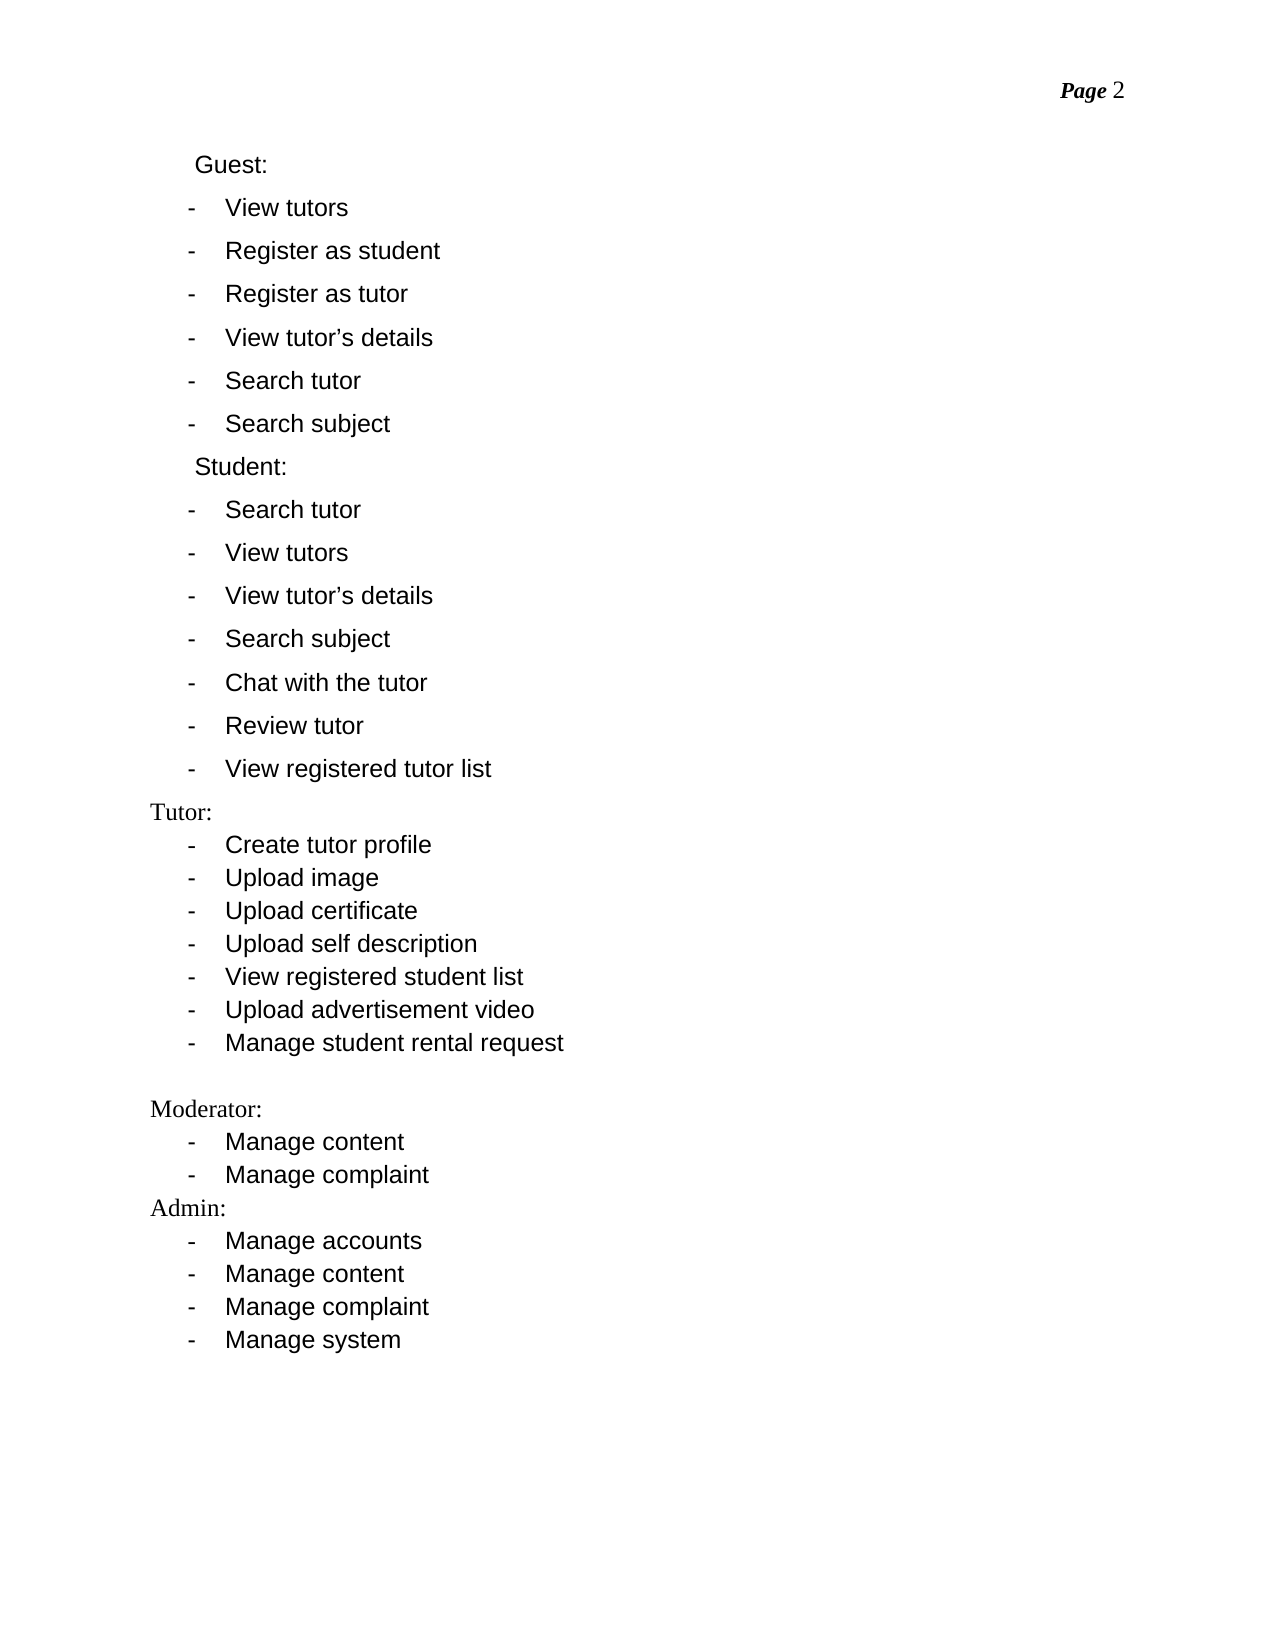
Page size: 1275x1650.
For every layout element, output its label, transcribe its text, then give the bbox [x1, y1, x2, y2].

list Register as student [187, 236, 1125, 265]
list Manage complaint [187, 1292, 1125, 1321]
text Moderator: [150, 1094, 1125, 1123]
list Manage content [187, 1259, 1125, 1288]
list View registered student list [187, 962, 1125, 991]
list Search tutor [187, 366, 1125, 394]
list View tutors [187, 538, 1125, 567]
list Search subject [187, 624, 1125, 653]
list Upload image [187, 863, 1125, 892]
list View tutor’s details [187, 581, 1125, 610]
text Guest: [194, 150, 1125, 179]
list Manage complaint [187, 1160, 1125, 1189]
list Register as tutor [187, 279, 1125, 308]
list Upload self description [187, 929, 1125, 958]
list Manage content [187, 1127, 1125, 1156]
list Manage accounts [187, 1226, 1125, 1255]
list Search tutor [187, 495, 1125, 524]
list Chat with the tutor [187, 667, 1125, 696]
list Review tutor [187, 711, 1125, 739]
list Manage student rental request [187, 1028, 1125, 1057]
list Search subject [187, 409, 1125, 437]
text Admin: [150, 1193, 1125, 1222]
list View tutors [187, 193, 1125, 222]
text Student: [194, 452, 1125, 481]
list View registered tutor list [187, 754, 1125, 782]
list View tutor’s details [187, 322, 1125, 351]
text Tutor: [150, 797, 1125, 826]
list Create tutor profile [187, 830, 1125, 859]
list Upload advertisement video [187, 995, 1125, 1024]
list Upload certificate [187, 896, 1125, 925]
list Manage system [187, 1325, 1125, 1354]
